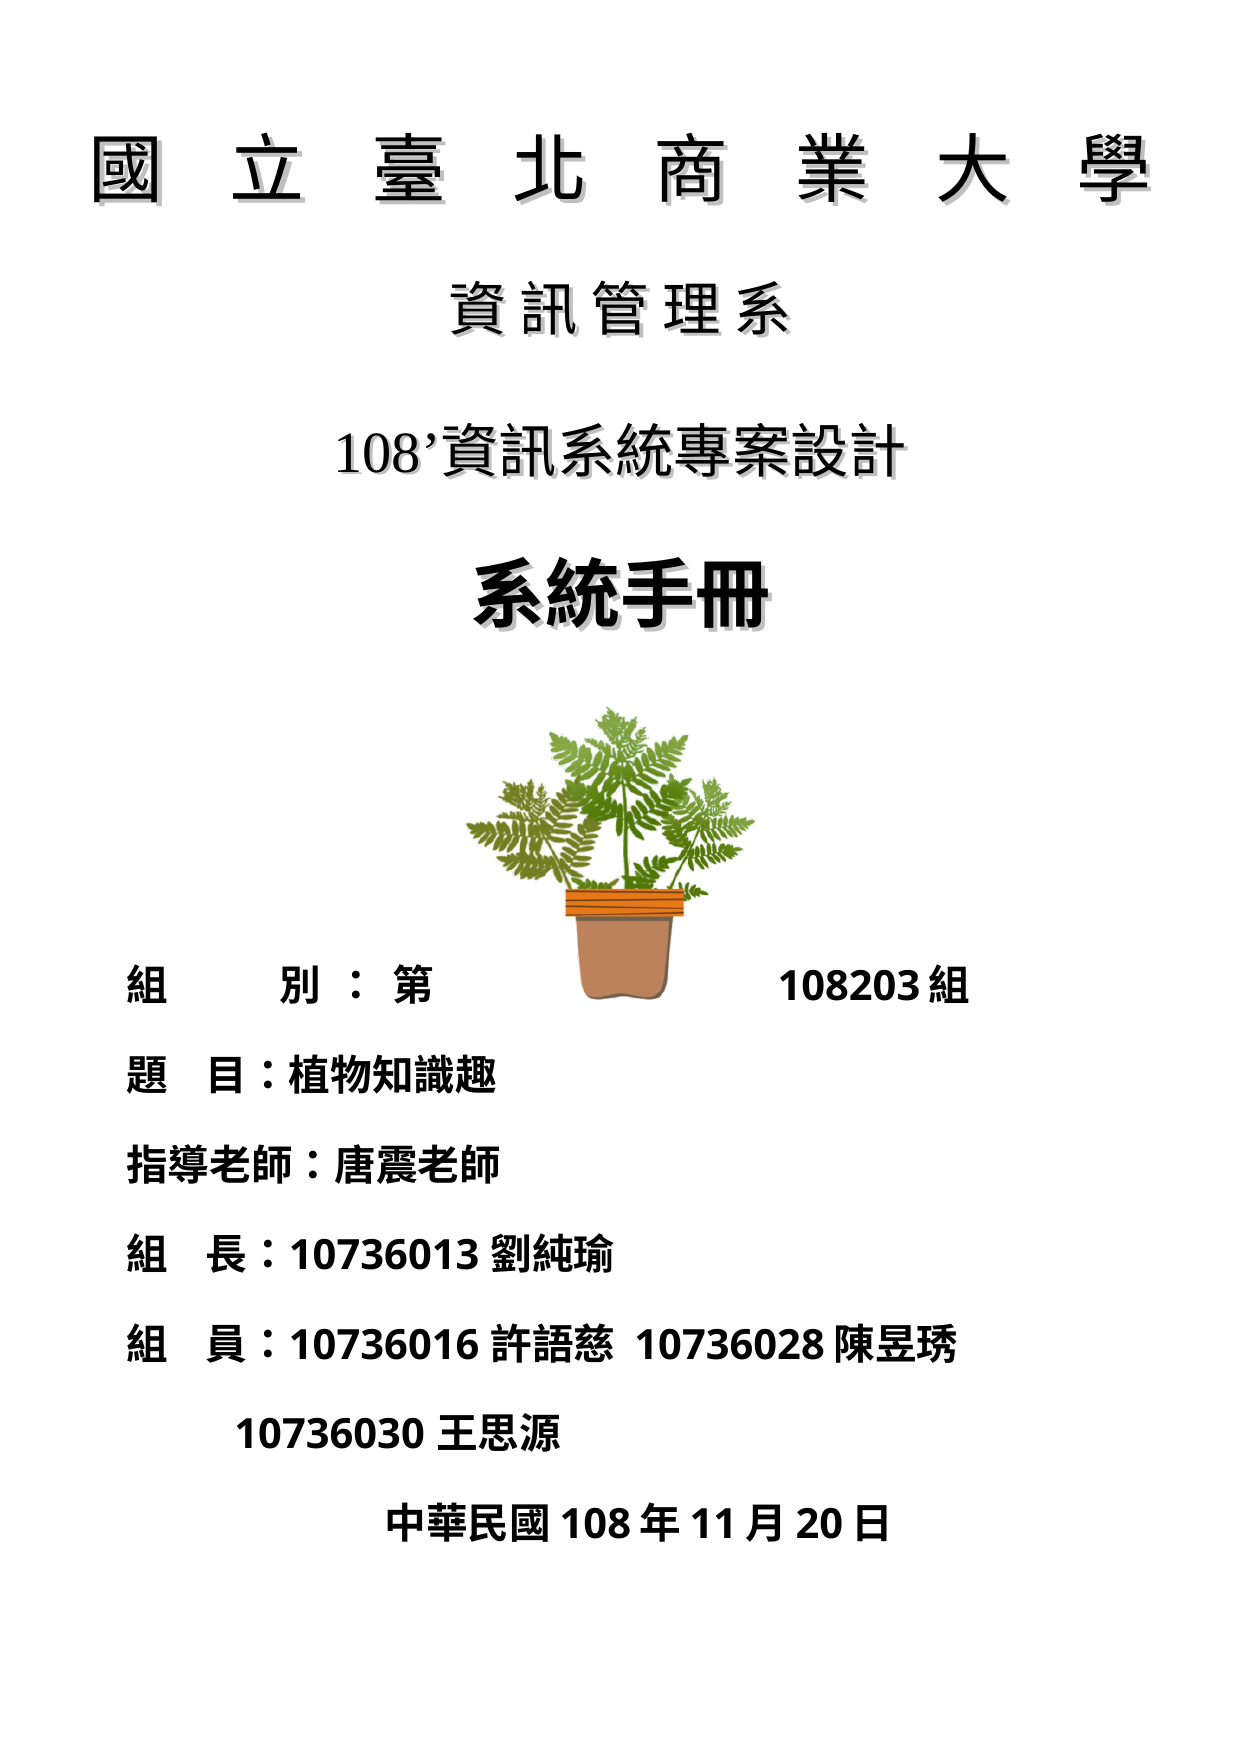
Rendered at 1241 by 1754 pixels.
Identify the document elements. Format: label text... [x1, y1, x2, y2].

text 組 別：第108203組 [126, 952, 1152, 1013]
text 系統手冊 [89, 532, 1152, 645]
text 中華民國108年11月20日 [126, 1490, 1152, 1551]
text 組 長：10736013 劉純瑜 [126, 1221, 1152, 1282]
text 10736030 王思源 [126, 1400, 1152, 1461]
text 國立臺北商業大學 [89, 107, 1152, 220]
text 108’資訊系統專案設計 [89, 391, 1152, 503]
text 組 員：10736016 許語慈 10736028陳昱琇 [126, 1311, 1152, 1371]
text 題 目：植物知識趣 [126, 1042, 1152, 1102]
text 資 訊 管 理 系 [89, 249, 1152, 361]
text 指導老師：唐震老師 [126, 1132, 1152, 1192]
picture [461, 702, 759, 1005]
